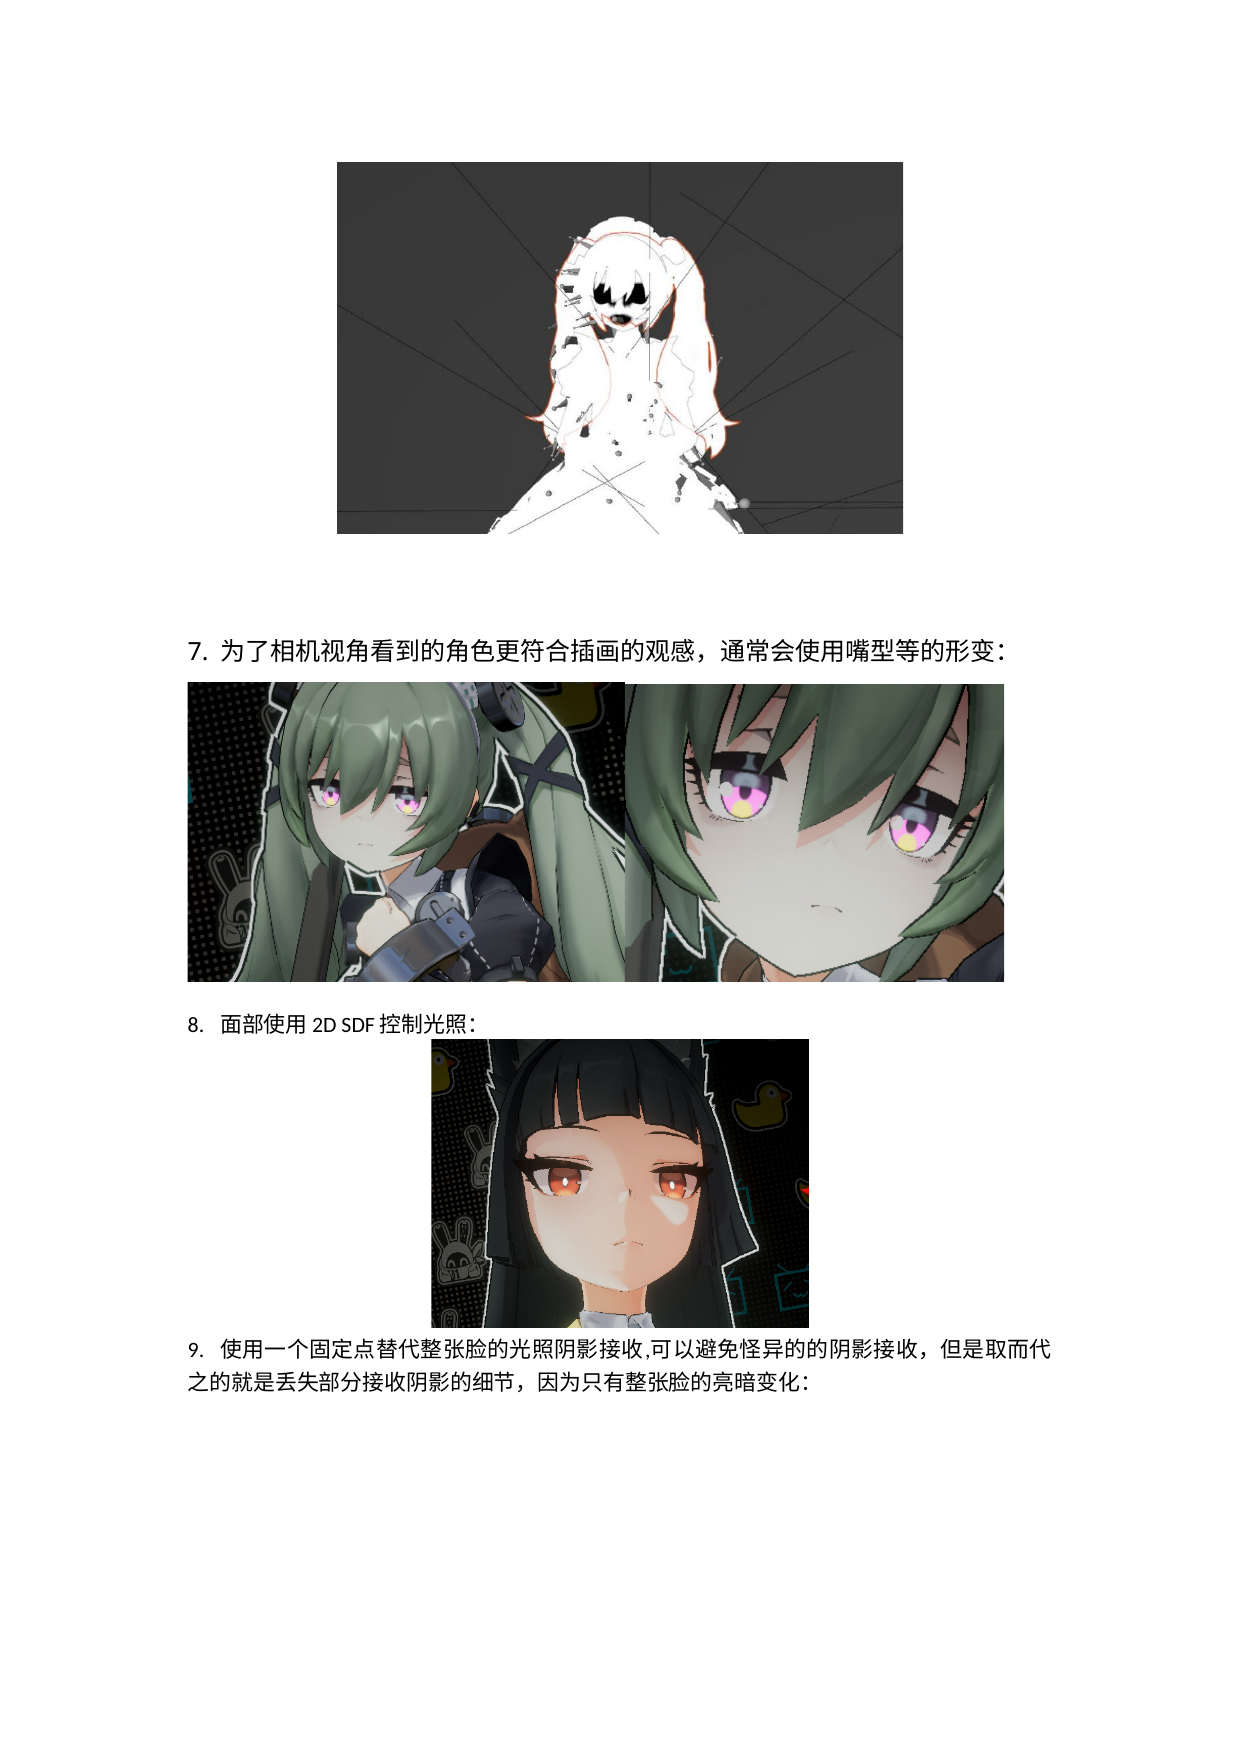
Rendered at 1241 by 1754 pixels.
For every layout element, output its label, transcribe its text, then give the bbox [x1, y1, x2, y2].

picture [337, 162, 904, 534]
list 为了相机视角看到的角色更符合插画的观感，通常会使用嘴型等的形变： [187, 617, 1053, 682]
list 使用一个固定点替代整张脸的光照阴影接收,可以避免怪异的的阴影接收，但是取而代之的就是丢失部分接收阴影的细节，因为只有整张脸的亮暗变化： [187, 1332, 1053, 1397]
picture [187, 682, 1005, 982]
list 面部使用2D SDF控制光照： [187, 1007, 1053, 1039]
picture [431, 1039, 809, 1328]
